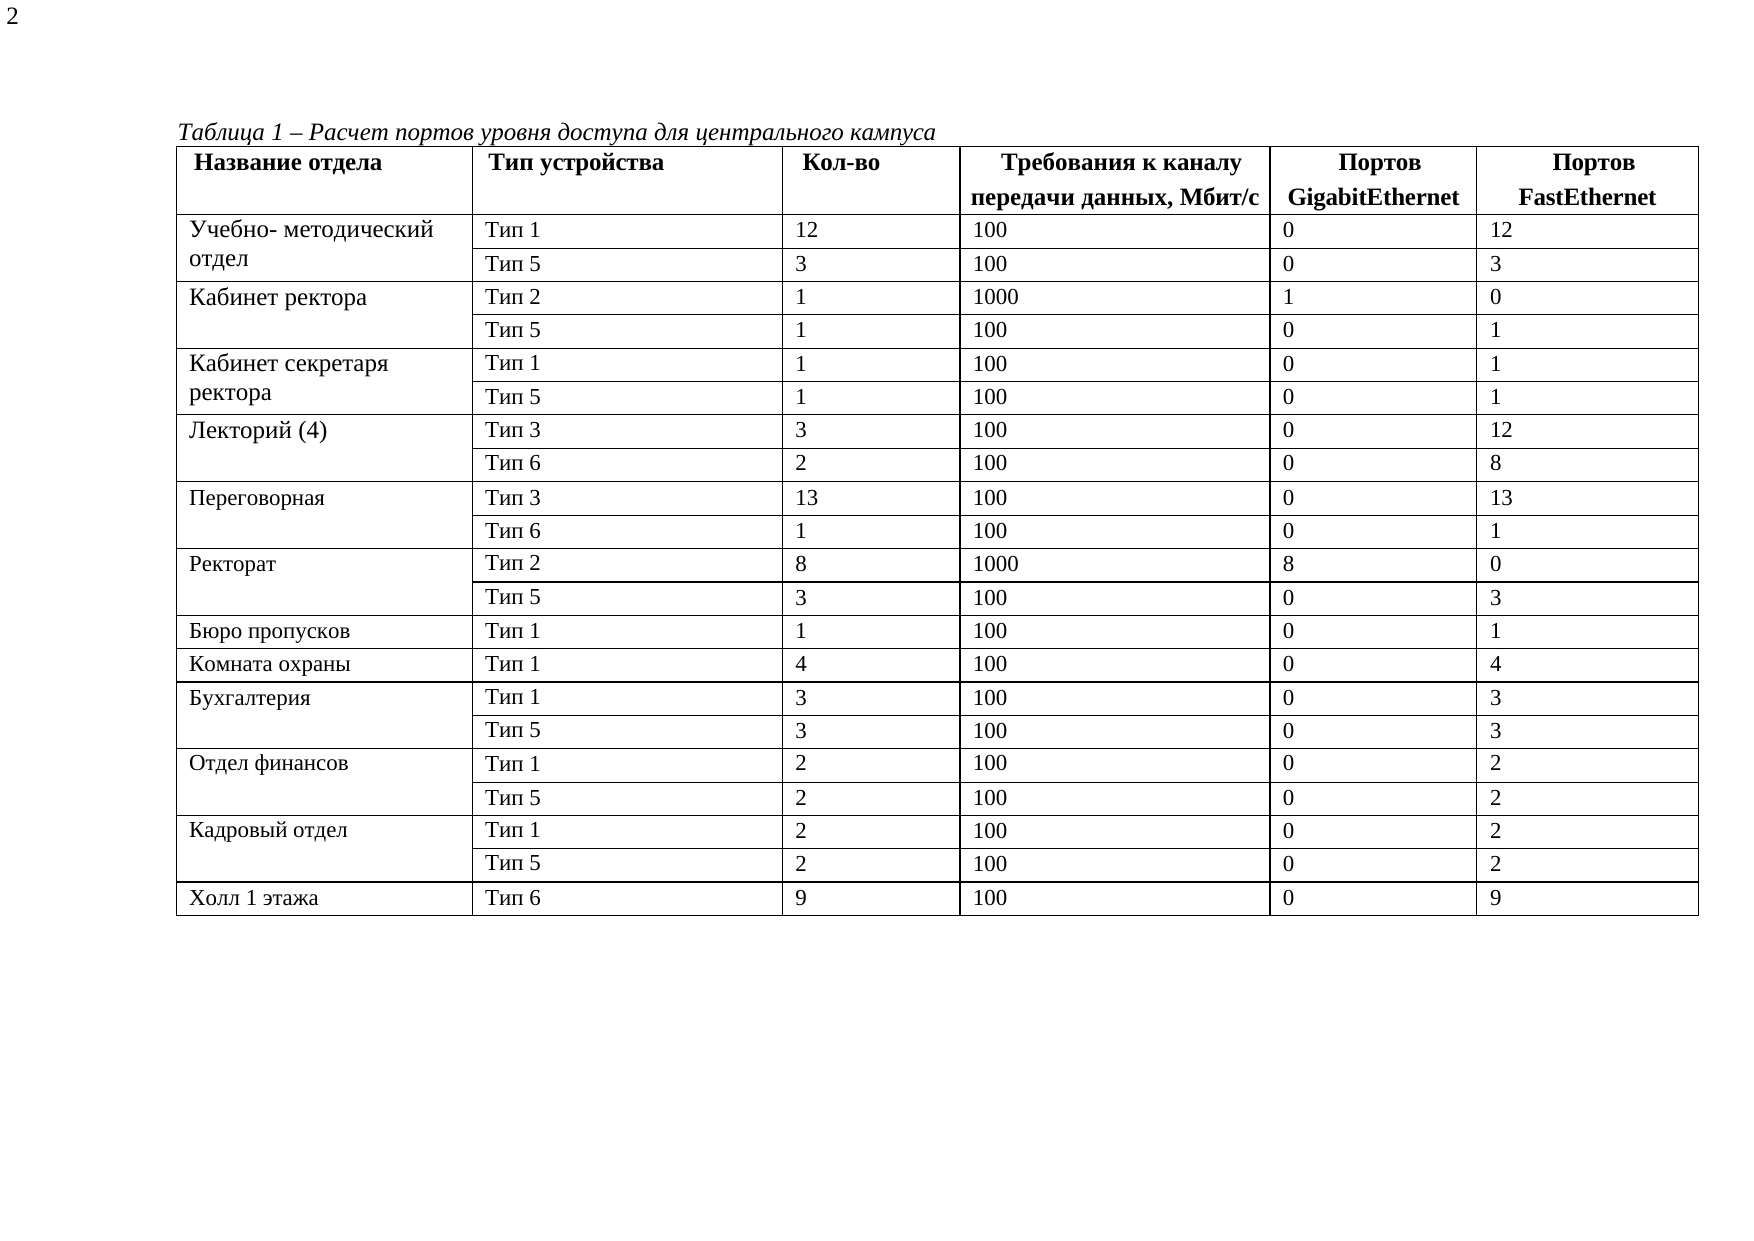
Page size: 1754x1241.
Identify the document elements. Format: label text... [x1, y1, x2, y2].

table_cell Тип 2 [473, 549, 782, 581]
table_cell 3 [1477, 583, 1698, 615]
table_header Название отдела [177, 147, 472, 214]
table_cell 2 [783, 749, 959, 782]
table_cell 9 [783, 883, 959, 915]
table_cell 1 [783, 516, 959, 548]
table_cell 1 [1477, 616, 1698, 648]
table_cell 1 [1477, 382, 1698, 414]
table_header Тип устройства [473, 147, 782, 214]
table_cell Тип 1 [473, 349, 782, 381]
table_cell 1 [783, 282, 959, 314]
table_cell Тип 5 [473, 783, 782, 815]
table_cell Тип 1 [473, 616, 782, 648]
table_cell 13 [783, 482, 959, 515]
table_cell 8 [783, 549, 959, 581]
table_cell 0 [1271, 315, 1476, 347]
table_cell 0 [1271, 749, 1476, 782]
table_cell 0 [1271, 349, 1476, 381]
table_cell 3 [1477, 716, 1698, 748]
table_cell 100 [961, 516, 1269, 548]
table_cell 1 [783, 616, 959, 648]
table_cell 12 [1477, 415, 1698, 447]
table_cell 2 [783, 849, 959, 881]
table_header Кол-во [783, 147, 959, 214]
table_cell 9 [1477, 883, 1698, 915]
table_cell Тип 1 [473, 215, 782, 247]
table_cell 0 [1271, 683, 1476, 715]
table_cell 12 [1477, 215, 1698, 247]
table_cell 3 [783, 249, 959, 281]
table_cell 0 [1477, 549, 1698, 581]
table_cell 0 [1271, 849, 1476, 881]
table_cell 8 [1477, 449, 1698, 481]
table_cell Холл 1 этажа [177, 883, 472, 915]
table_cell 1000 [961, 549, 1269, 581]
table_cell Тип 3 [473, 415, 782, 447]
table_cell 100 [961, 849, 1269, 881]
table_cell Тип 5 [473, 382, 782, 414]
table_cell 3 [783, 683, 959, 715]
table_cell 1 [783, 315, 959, 347]
table_cell Тип 6 [473, 883, 782, 915]
table_cell Кадровый отдел [177, 816, 472, 881]
table_cell 0 [1271, 883, 1476, 915]
table_cell 100 [961, 816, 1269, 848]
table_cell 0 [1271, 215, 1476, 247]
table_cell Тип 5 [473, 315, 782, 347]
table_cell 0 [1271, 516, 1476, 548]
table_cell 13 [1477, 482, 1698, 515]
table_cell 100 [961, 583, 1269, 615]
table_cell 100 [961, 883, 1269, 915]
table_cell Бухгалтерия [177, 683, 472, 748]
table_cell 3 [1477, 683, 1698, 715]
table_cell 0 [1271, 583, 1476, 615]
table_cell 0 [1271, 616, 1476, 648]
table_cell 0 [1271, 382, 1476, 414]
table_cell Отдел финансов [177, 749, 472, 815]
table_cell 100 [961, 616, 1269, 648]
table_cell Тип 3 [473, 482, 782, 515]
table_cell 0 [1271, 716, 1476, 748]
table_cell 1 [1271, 282, 1476, 314]
table_cell Ректорат [177, 549, 472, 615]
table_cell 100 [961, 749, 1269, 782]
table_cell 3 [783, 716, 959, 748]
table_cell 2 [783, 816, 959, 848]
table_cell 1000 [961, 282, 1269, 314]
table_cell 0 [1477, 282, 1698, 314]
table_cell 0 [1271, 816, 1476, 848]
table_cell 2 [1477, 749, 1698, 782]
table_cell 2 [1477, 816, 1698, 848]
table_cell Тип 1 [473, 749, 782, 782]
table_cell 0 [1271, 449, 1476, 481]
table_cell Тип 5 [473, 249, 782, 281]
table_cell Тип 6 [473, 516, 782, 548]
table_cell Тип 1 [473, 649, 782, 681]
table_cell Тип 1 [473, 816, 782, 848]
table_cell 0 [1271, 249, 1476, 281]
table_cell 100 [961, 215, 1269, 247]
table_cell 3 [783, 583, 959, 615]
table_cell 100 [961, 415, 1269, 447]
table_cell Тип 5 [473, 849, 782, 881]
table_cell 100 [961, 349, 1269, 381]
table_cell Кабинет секретаря ректора [177, 349, 472, 414]
table_cell 4 [783, 649, 959, 681]
table_cell 1 [783, 349, 959, 381]
table_cell 100 [961, 716, 1269, 748]
table_cell 1 [783, 382, 959, 414]
table_cell Тип 5 [473, 716, 782, 748]
table_cell 0 [1271, 415, 1476, 447]
table_cell Переговорная [177, 482, 472, 548]
table_cell 100 [961, 683, 1269, 715]
table_cell Комната охраны [177, 649, 472, 681]
table_cell Тип 2 [473, 282, 782, 314]
table_cell 100 [961, 783, 1269, 815]
table_cell Тип 5 [473, 583, 782, 615]
text Таблица 1 – Расчет портов уровня доступа для центрального кампуса [177, 117, 1708, 146]
table_header Портов GigabitEthernet [1271, 147, 1476, 214]
table_cell 1 [1477, 315, 1698, 347]
table_cell 1 [1477, 349, 1698, 381]
table_cell 12 [783, 215, 959, 247]
table_cell 8 [1271, 549, 1476, 581]
table_cell 0 [1271, 649, 1476, 681]
table_cell 100 [961, 315, 1269, 347]
table_cell Тип 1 [473, 683, 782, 715]
table_cell 2 [1477, 783, 1698, 815]
table_cell 100 [961, 449, 1269, 481]
table_cell Учебно- методический отдел [177, 215, 472, 281]
table_cell Кабинет ректора [177, 282, 472, 347]
table_cell Бюро пропусков [177, 616, 472, 648]
table_cell 1 [1477, 516, 1698, 548]
table_cell Лекторий (4) [177, 415, 472, 481]
table_cell 4 [1477, 649, 1698, 681]
table_cell 2 [1477, 849, 1698, 881]
table_cell 3 [783, 415, 959, 447]
table_cell 2 [783, 783, 959, 815]
table_cell 0 [1271, 783, 1476, 815]
table_cell 2 [783, 449, 959, 481]
table_cell 100 [961, 249, 1269, 281]
table_cell 3 [1477, 249, 1698, 281]
table_cell 100 [961, 482, 1269, 515]
table_header Портов FastEthernet [1477, 147, 1698, 214]
table_cell 100 [961, 382, 1269, 414]
table_cell Тип 6 [473, 449, 782, 481]
table_cell 100 [961, 649, 1269, 681]
table_header Требования к каналу передачи данных, Мбит/с [961, 147, 1269, 214]
table_cell 0 [1271, 482, 1476, 515]
